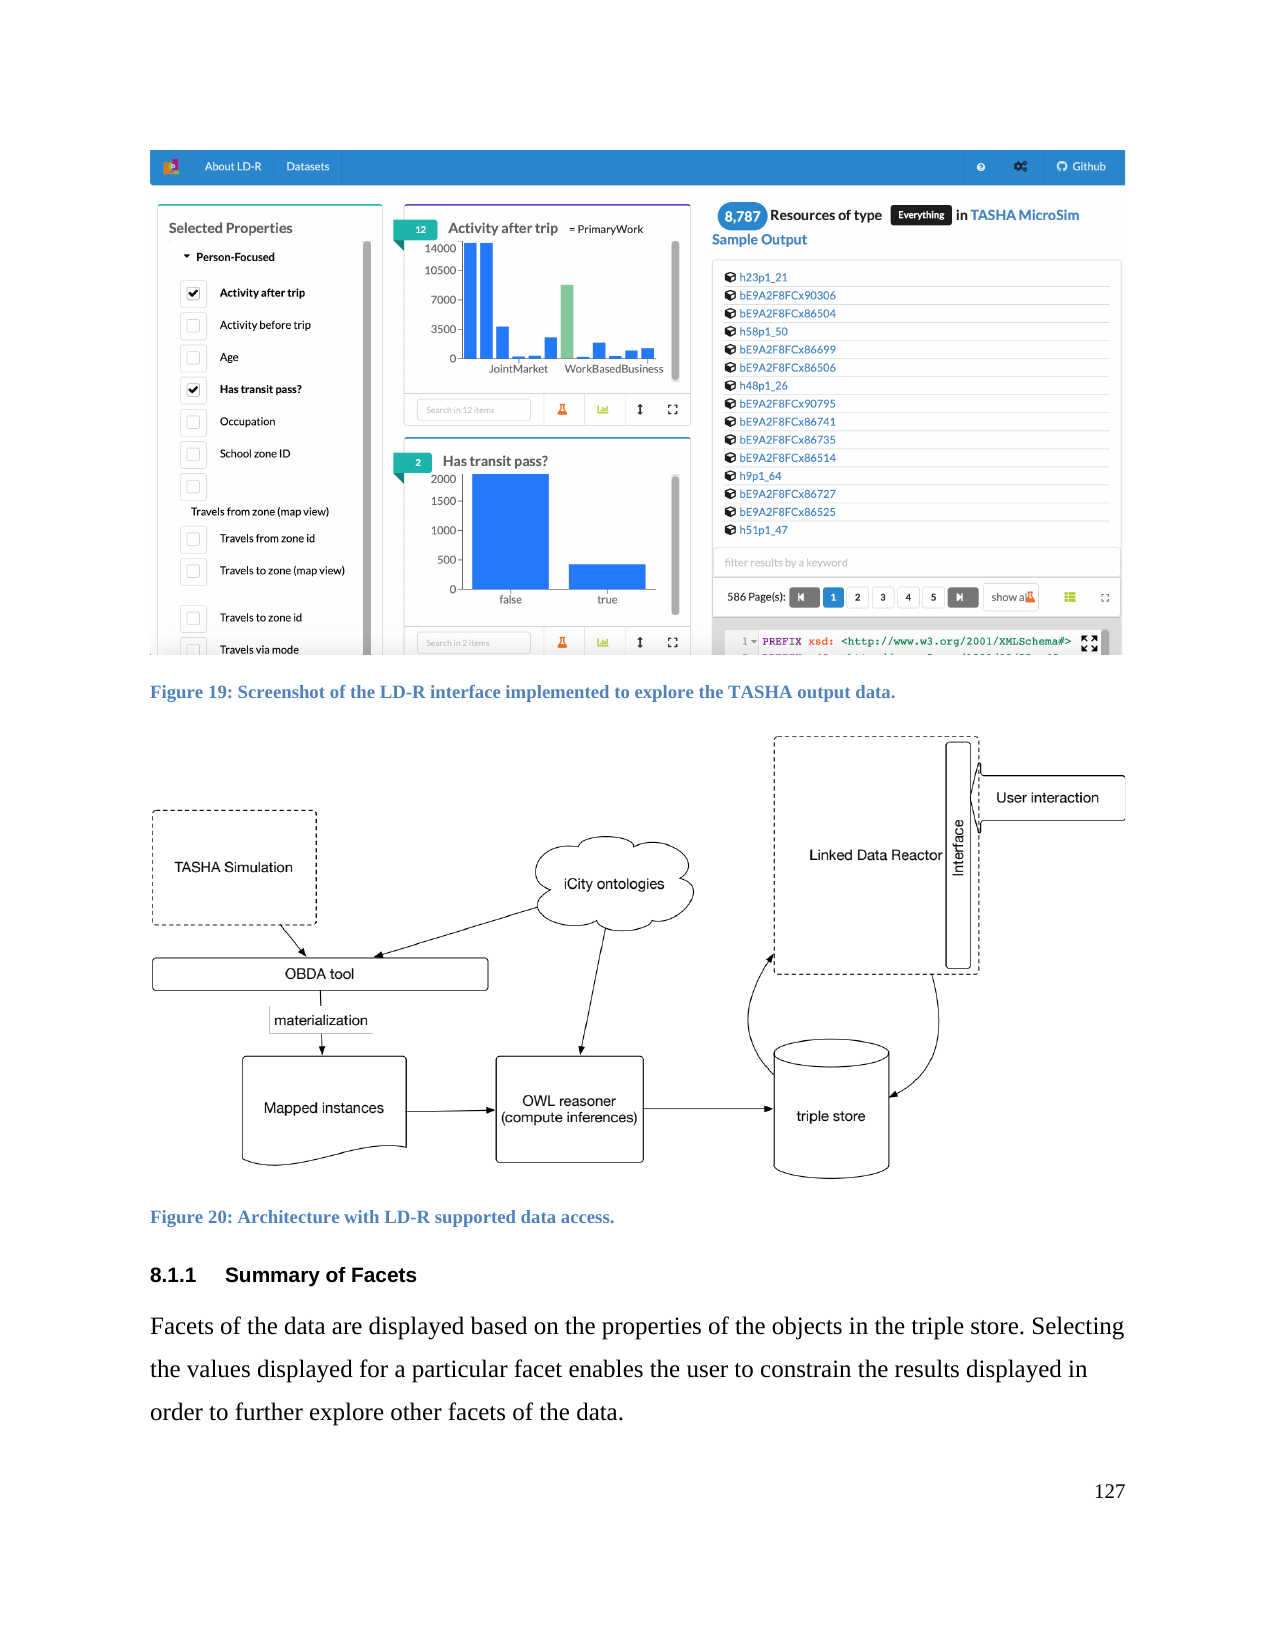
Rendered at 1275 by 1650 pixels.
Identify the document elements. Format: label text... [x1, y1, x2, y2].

subtitle Summary of Facets [150, 1263, 1125, 1287]
text Facets of the data are displayed based on the properties of the objects in the triple store. Selecting the values displayed for a particular facet enables the user to constrain the results displayed in order to further explore other facets of the data. [150, 1311, 1125, 1426]
picture [150, 150, 1125, 655]
